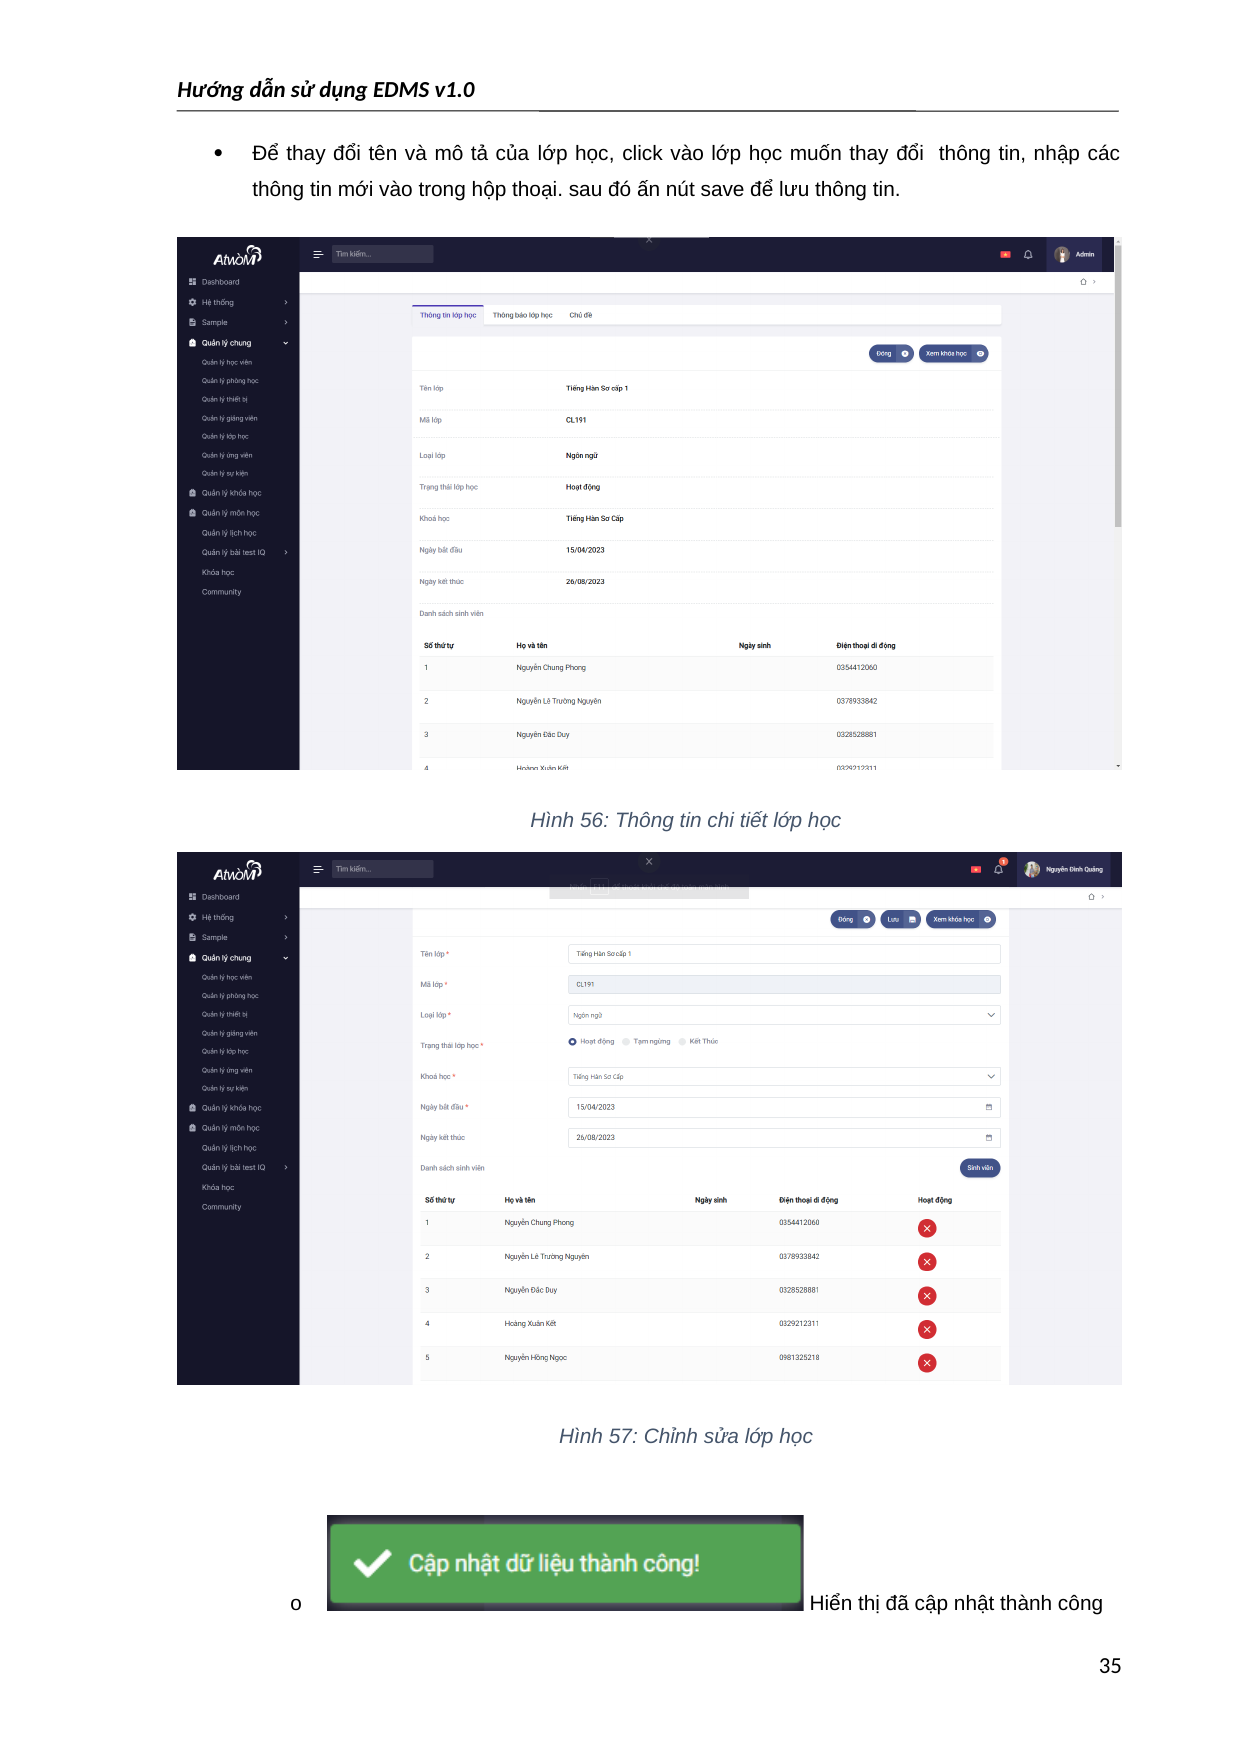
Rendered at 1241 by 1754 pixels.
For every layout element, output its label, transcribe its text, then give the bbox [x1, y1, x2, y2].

picture [177, 852, 1122, 1385]
text Hình 3.6.6 : Chỉnh sửa lớp học [252, 1423, 1122, 1447]
picture [177, 237, 1122, 770]
list Để thay đổi tên và mô tả của lớp học, click vào lớp học muốn thay đổi thông tin, nhập các thông tin mới vào trong hộp thoại. sau đó ấn nút save để lưu thông tin. [214, 141, 1122, 201]
text Hình 3.6.5 : Thông tin chi tiết lớp học [252, 808, 1122, 832]
picture [327, 1515, 804, 1611]
